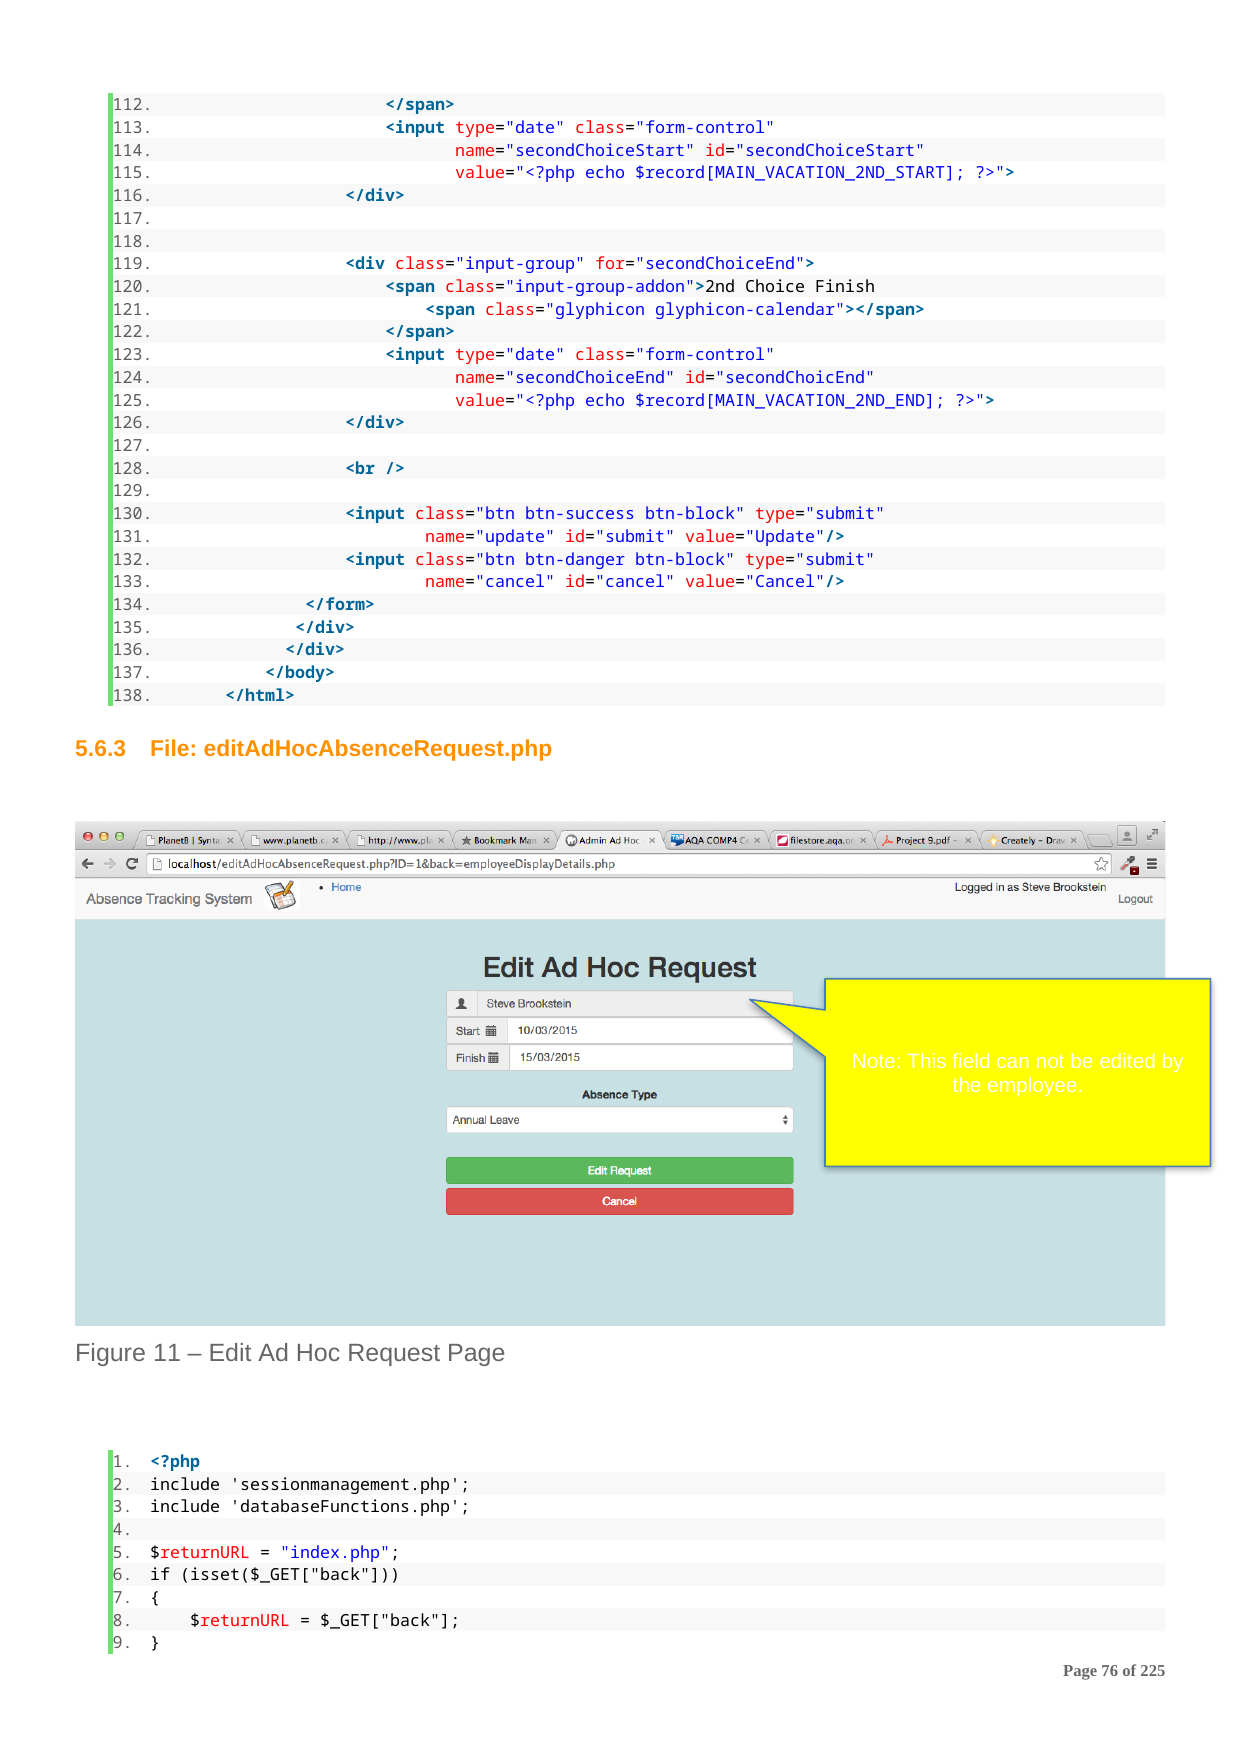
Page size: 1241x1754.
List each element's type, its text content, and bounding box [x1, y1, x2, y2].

list name="update" id="submit" value="Update"/> [113, 524, 1165, 547]
list name="secondChoiceStart" id="secondChoiceStart" [113, 138, 1165, 161]
picture [75, 821, 1166, 1326]
text Figure 11 – Edit Ad Hoc Request Page [75, 1338, 1165, 1367]
list name="cancel" id="cancel" value="Cancel"/> [113, 570, 1165, 593]
list <br /> [113, 456, 1165, 479]
list </span> [113, 320, 1165, 343]
list <input class="btn btn-success btn-block" type="submit" [113, 502, 1165, 524]
list name="secondChoiceEnd" id="secondChoicEnd" [113, 366, 1165, 388]
list <input class="btn btn-danger btn-block" type="submit" [113, 547, 1165, 570]
list </body> [113, 661, 1165, 683]
list { [113, 1586, 1165, 1608]
list <input type="date" class="form-control" [113, 343, 1165, 366]
list value="<?php echo $record[MAIN_VACATION_2ND_START]; ?>"> [113, 161, 1165, 184]
list $returnURL = "index.php"; [113, 1540, 1165, 1563]
subtitle File: editAdHocAbsenceRequest.php [75, 735, 1165, 762]
list <div class="input-group" for="secondChoiceEnd"> [113, 252, 1165, 275]
list include 'sessionmanagement.php'; [113, 1472, 1165, 1495]
list </div> [113, 615, 1165, 638]
list value="<?php echo $record[MAIN_VACATION_2ND_END]; ?>"> [113, 388, 1165, 411]
list <span class="glyphicon glyphicon-calendar"></span> [113, 297, 1165, 320]
list <input type="date" class="form-control" [113, 116, 1165, 138]
list </div> [113, 184, 1165, 207]
list </div> [113, 638, 1165, 661]
list <?php [108, 1449, 1165, 1472]
list if (isset($_GET["back"])) [113, 1563, 1165, 1586]
list } [113, 1631, 1165, 1654]
list include 'databaseFunctions.php'; [113, 1495, 1165, 1518]
list $returnURL = $_GET["back"]; [113, 1608, 1165, 1631]
list <span class="input-group-addon">2nd Choice Finish [113, 275, 1165, 297]
list </span> [113, 93, 1165, 116]
list </div> [113, 411, 1165, 434]
list </form> [113, 593, 1165, 615]
list </html> [113, 683, 1165, 706]
